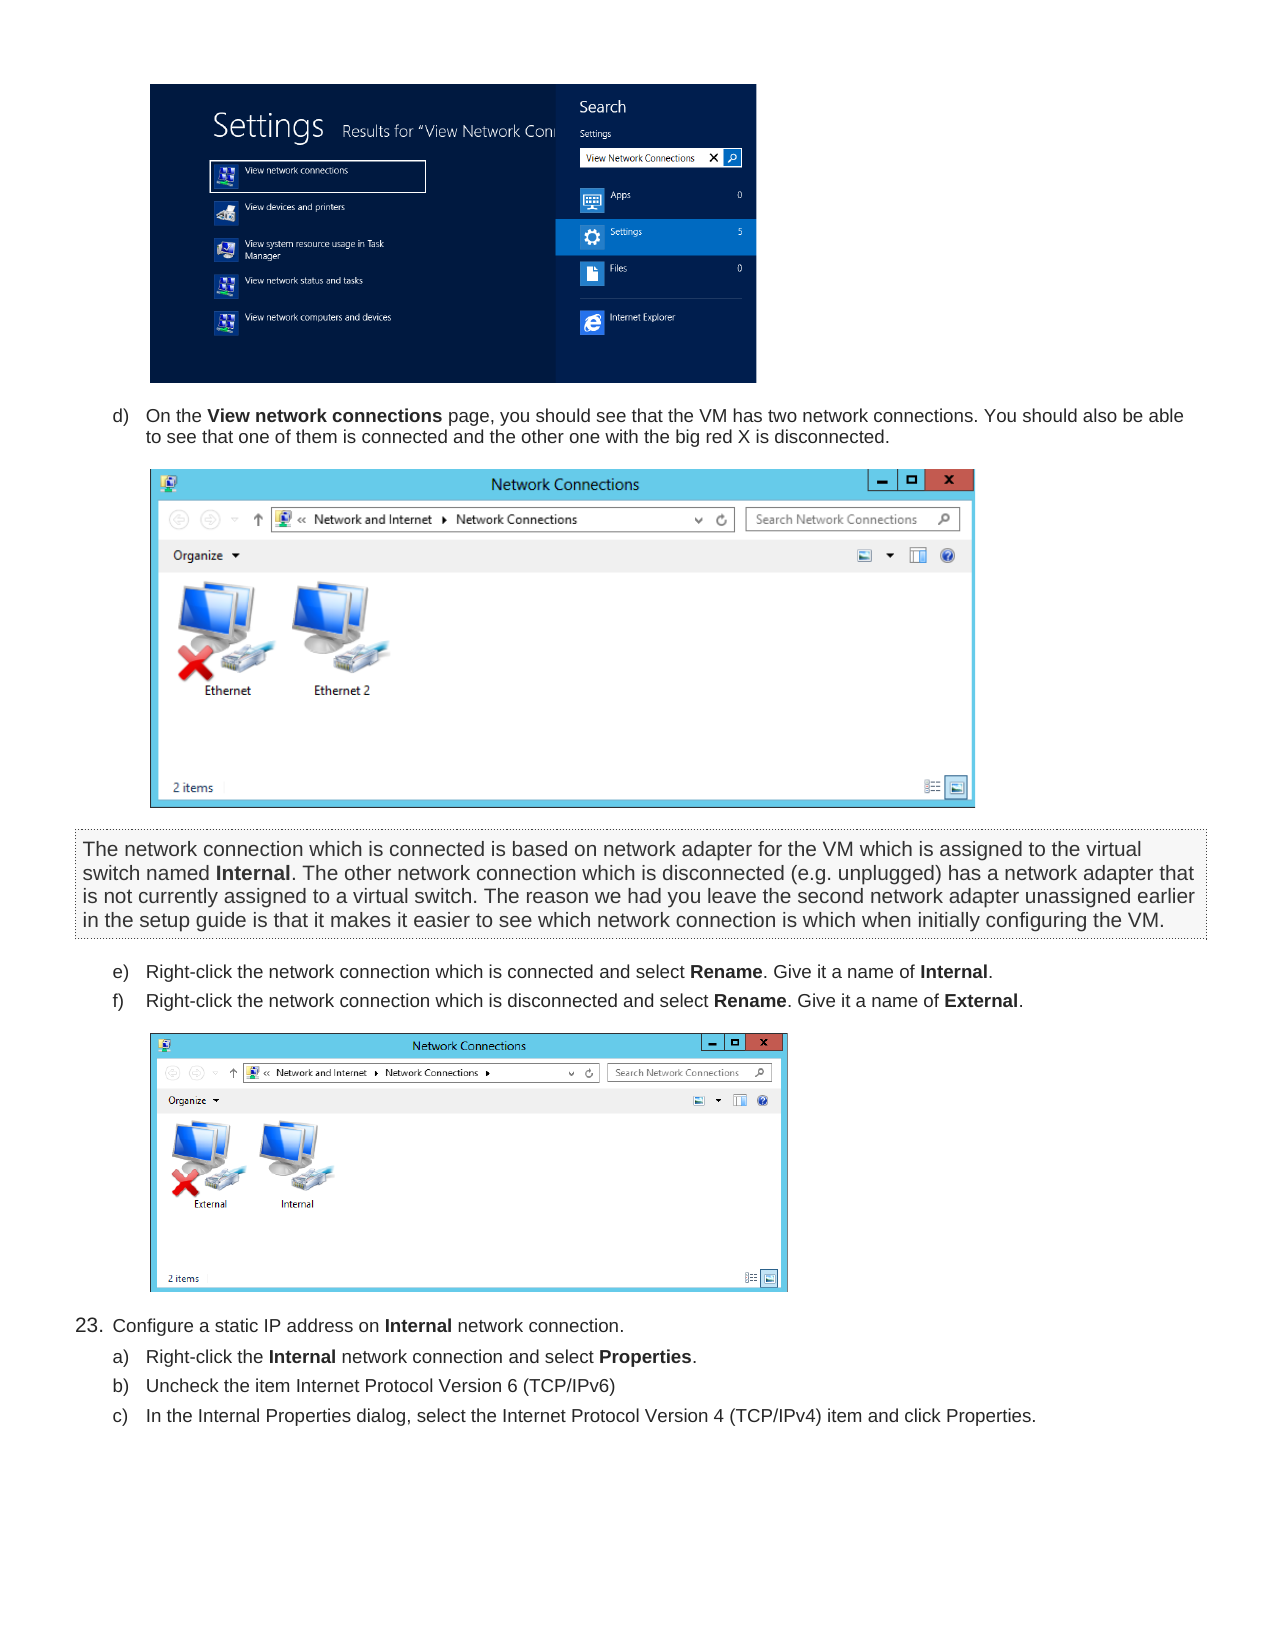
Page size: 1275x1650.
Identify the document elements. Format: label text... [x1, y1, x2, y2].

text On the View network connections page, you should see that the VM has two network connections. You should also be able to see that one of them is connected and the other one with the big red X is disconnected. [112, 405, 1200, 448]
text Right-click the Internal network connection and select Properties. [112, 1345, 1200, 1367]
text Configure a static IP address on Internal network connection. [75, 1313, 1200, 1337]
text In the Internal Properties dialog, select the Internet Protocol Version 4 (TCP/IPv4) item and click Properties. [112, 1405, 1200, 1427]
picture [150, 84, 757, 383]
text Uncheck the item Internet Protocol Version 6 (TCP/IPv6) [112, 1375, 1200, 1397]
picture [150, 469, 976, 808]
picture [150, 1033, 788, 1292]
text The network connection which is connected is based on network adapter for the VM which is assigned to the virtual switch named Internal. The other network connection which is disconnected (e.g. unplugged) has a network adapter that is not currently assigned to a virtual switch. The reason we had you leave the second network adapter unassigned earlier in the setup guide is that it makes it easier to see which network connection is which when initially configuring the VM. [75, 829, 1207, 939]
text Right-click the network connection which is disconnected and select Rename. Give it a name of External. [112, 990, 1200, 1012]
text Right-click the network connection which is connected and select Rename. Give it a name of Internal. [112, 960, 1200, 982]
